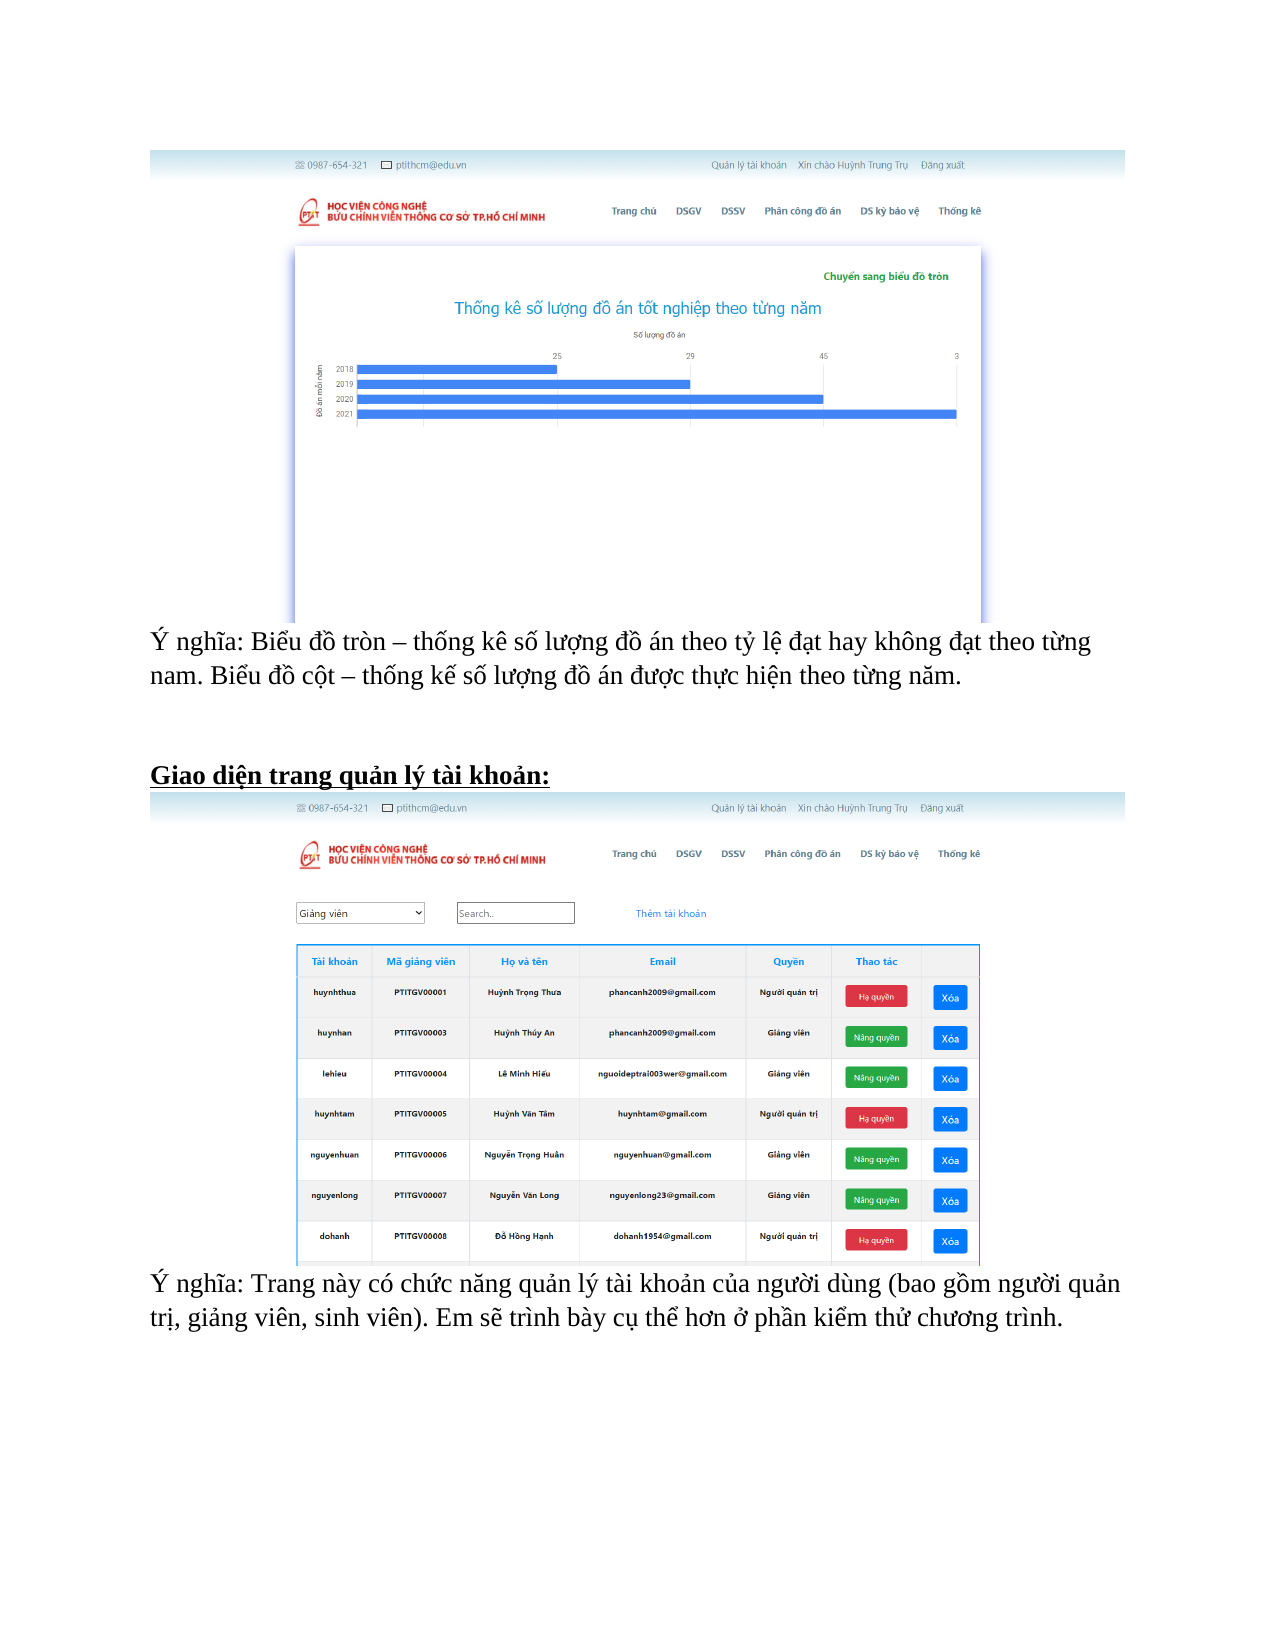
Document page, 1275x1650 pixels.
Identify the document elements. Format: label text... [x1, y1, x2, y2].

list Ý nghĩa: Biểu đồ tròn – thống kê số lượng đồ án theo tỷ lệ đạt hay không đạt theo từng nam. Biểu đồ cột – thống kế số lượng đồ án được thực hiện theo từng năm. [150, 625, 1125, 690]
picture [150, 150, 1125, 623]
list Ý nghĩa: Trang này có chức năng quản lý tài khoản của người dùng (bao gồm người quản trị, giảng viên, sinh viên). Em sẽ trình bày cụ thể hơn ở phần kiểm thử chương trình. [150, 1267, 1125, 1332]
list Giao diện trang quản lý tài khoản: [150, 759, 1125, 791]
picture [150, 792, 1125, 1266]
